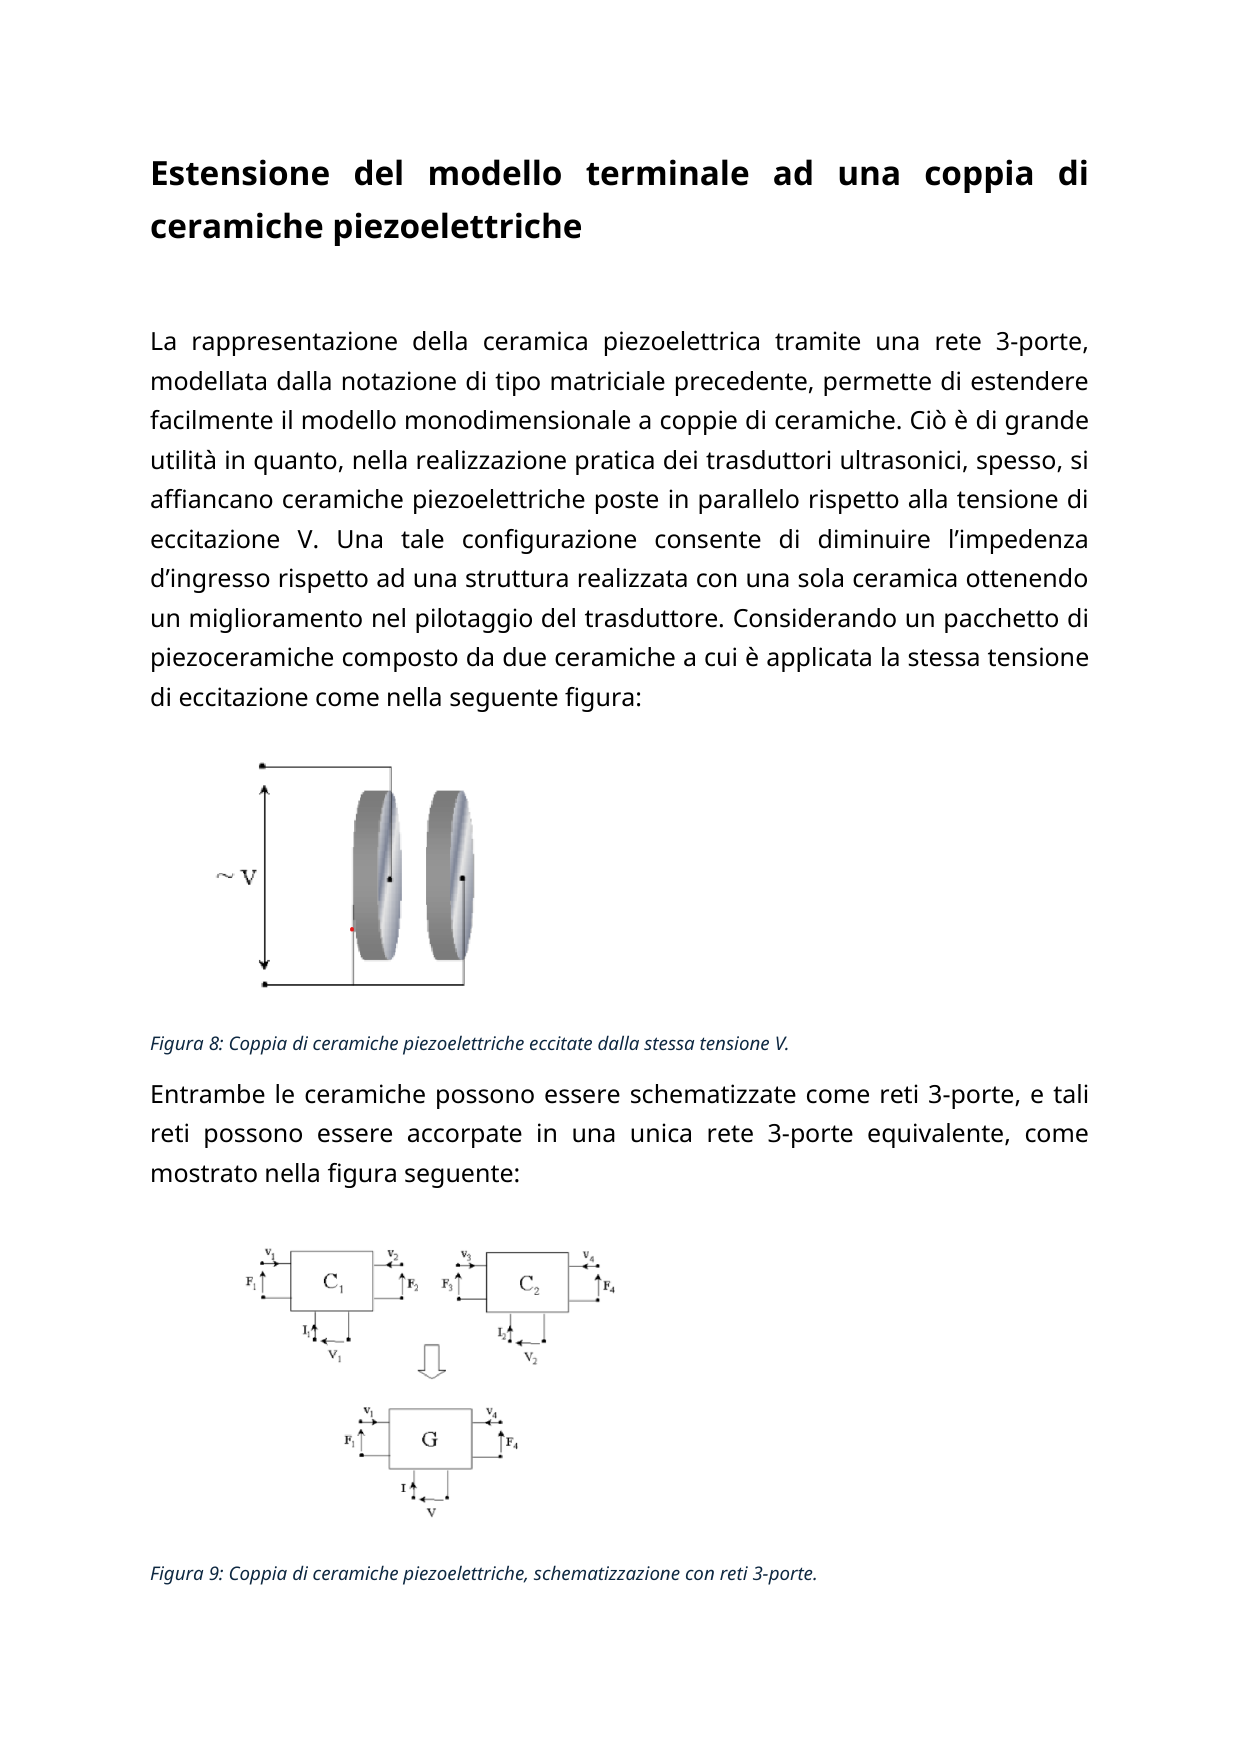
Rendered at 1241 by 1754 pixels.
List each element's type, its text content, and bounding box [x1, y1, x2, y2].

picture [150, 1211, 702, 1539]
subtitle Estensione del modello terminale ad una coppia di ceramiche piezoelettriche [150, 150, 1090, 248]
text Entrambe le ceramiche possono essere schematizzate come reti 3-porte, e tali reti possono essere accorpate in una unica rete 3-porte equivalente, come mostrato nella figura seguente: [150, 1076, 1090, 1189]
text Figura : Coppia di ceramiche piezoelettriche eccitate dalla stessa tensione V. [150, 1030, 1090, 1055]
text La rappresentazione della ceramica piezoelettrica tramite una rete 3-porte, modellata dalla notazione di tipo matriciale precedente, permette di estendere facilmente il modello monodimensionale a coppie di ceramiche. Ciò è di grande utilità in quanto, nella realizzazione pratica dei trasduttori ultrasonici, spesso, si affiancano ceramiche piezoelettriche poste in parallelo rispetto alla tensione di eccitazione V. Una tale configurazione consente di diminuire l’impedenza d’ingresso rispetto ad una struttura realizzata con una sola ceramica ottenendo un miglioramento nel pilotaggio del trasduttore. Considerando un pacchetto di piezoceramiche composto da due ceramiche a cui è applicata la stessa tensione di eccitazione come nella seguente figura: [150, 324, 1090, 713]
text Figura : Coppia di ceramiche piezoelettriche, schematizzazione con reti 3-porte. [150, 1561, 1090, 1586]
picture [150, 735, 530, 1008]
